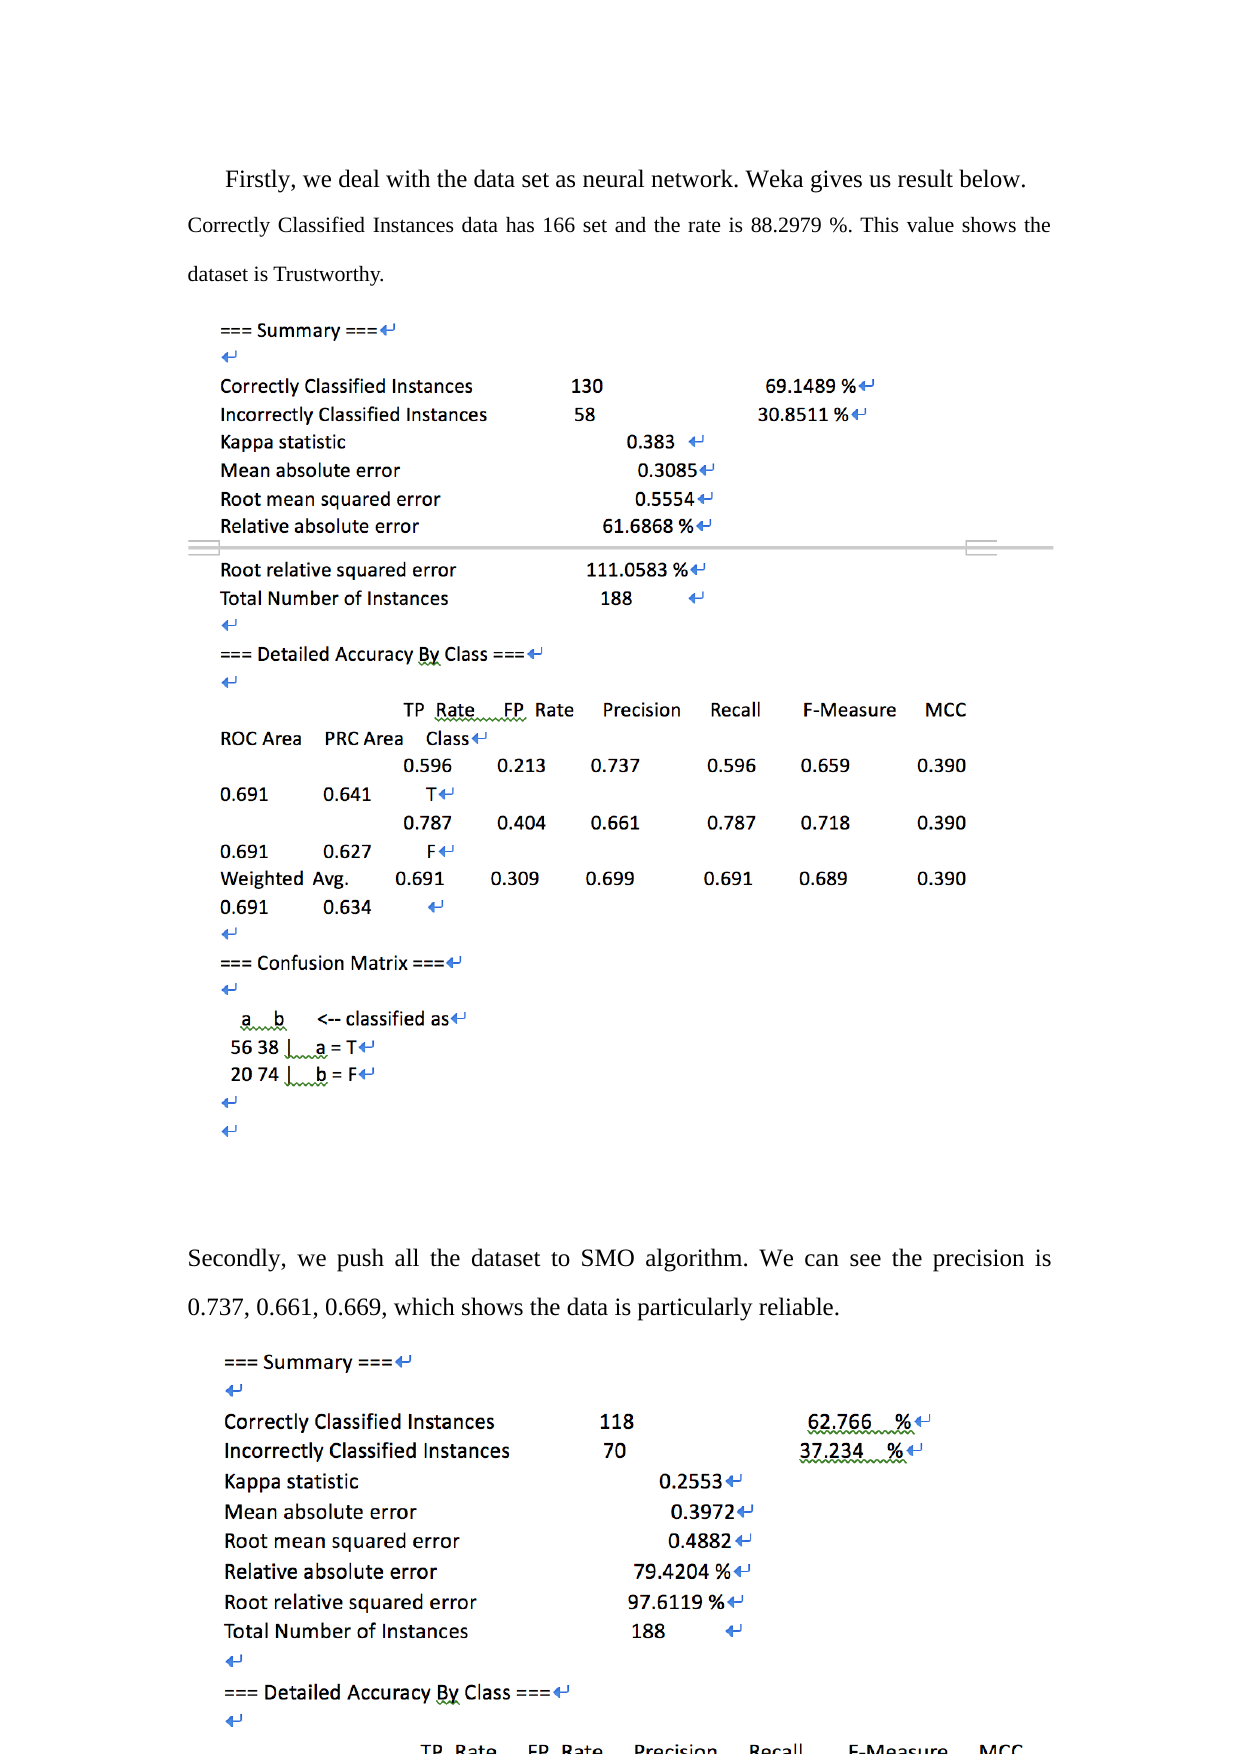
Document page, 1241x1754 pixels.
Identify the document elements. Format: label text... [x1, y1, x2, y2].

text Firstly, we deal with the data set as neural network. Weka gives us result below. [187, 162, 1053, 194]
text Secondly, we push all the dataset to SMO algorithm. We can see the precision is 0.737, 0.661, 0.669, which shows the data is particularly reliable. [187, 1242, 1053, 1323]
text Correctly Classified Instances data has 166 set and the rate is 88.2979 %. This value shows the dataset is Trustworthy. [187, 209, 1053, 290]
picture [188, 1343, 1054, 1754]
picture [188, 311, 1054, 1141]
